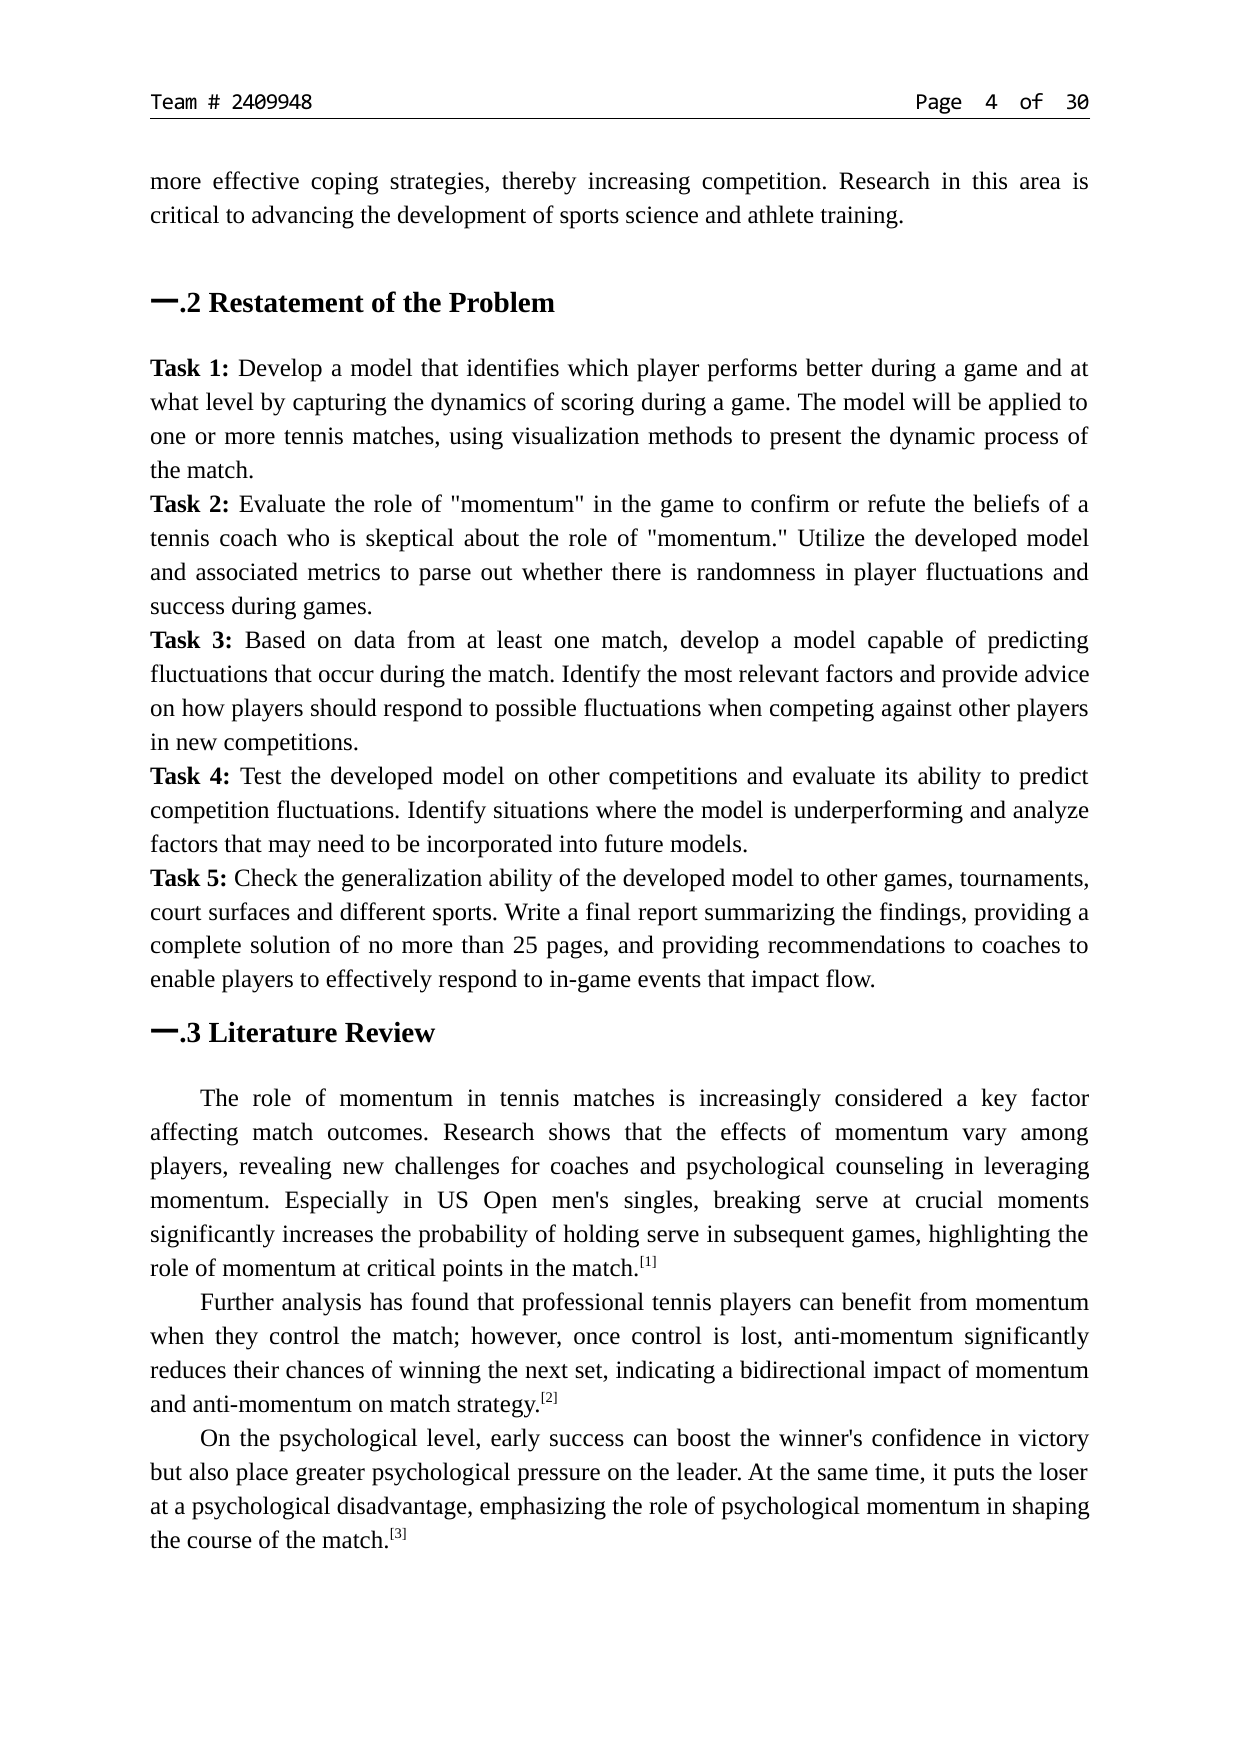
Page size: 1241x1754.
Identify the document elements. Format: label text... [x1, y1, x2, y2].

subtitle Literature Review [150, 996, 1090, 1064]
text Task 5: Check the generalization ability of the developed model to other games, tournaments, court surfaces and different sports. Write a final report summarizing the findings, providing a complete solution of no more than 25 pages, and providing recommendations to coaches to enable players to effectively respond to in-game events that impact flow. [150, 860, 1090, 996]
text Task 4: Test the developed model on other competitions and evaluate its ability to predict competition fluctuations. Identify situations where the model is underperforming and analyze factors that may need to be incorporated into future models. [150, 758, 1090, 860]
subtitle Restatement of the Problem [150, 266, 1090, 334]
text Task 1: Develop a model that identifies which player performs better during a game and at what level by capturing the dynamics of scoring during a game. The model will be applied to one or more tennis matches, using visualization methods to present the dynamic process of the match. [150, 351, 1090, 486]
text Task 2: Evaluate the role of "momentum" in the game to confirm or refute the beliefs of a tennis coach who is skeptical about the role of "momentum." Utilize the developed model and associated metrics to parse out whether there is randomness in player fluctuations and success during games. [150, 486, 1090, 622]
text The role of momentum in tennis matches is increasingly considered a key factor affecting match outcomes. Research shows that the effects of momentum vary among players, revealing new challenges for coaches and psychological counseling in leveraging momentum. Especially in US Open men's singles, breaking serve at crucial moments significantly increases the probability of holding serve in subsequent games, highlighting the role of momentum at critical points in the match.[1] [150, 1081, 1090, 1284]
text Task 3: Based on data from at least one match, develop a model capable of predicting fluctuations that occur during the match. Identify the most relevant factors and provide advice on how players should respond to possible fluctuations when competing against other players in new competitions. [150, 622, 1090, 758]
text Further analysis has found that professional tennis players can benefit from momentum when they control the match; however, once control is lost, anti-momentum significantly reduces their chances of winning the next set, indicating a bidirectional impact of momentum and anti-momentum on match strategy.[2] [150, 1284, 1090, 1420]
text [150, 164, 1090, 232]
text On the psychological level, early success can boost the winner's confidence in victory but also place greater psychological pressure on the leader. At the same time, it puts the loser at a psychological disadvantage, emphasizing the role of psychological momentum in shaping the course of the match.[3] [150, 1420, 1090, 1556]
